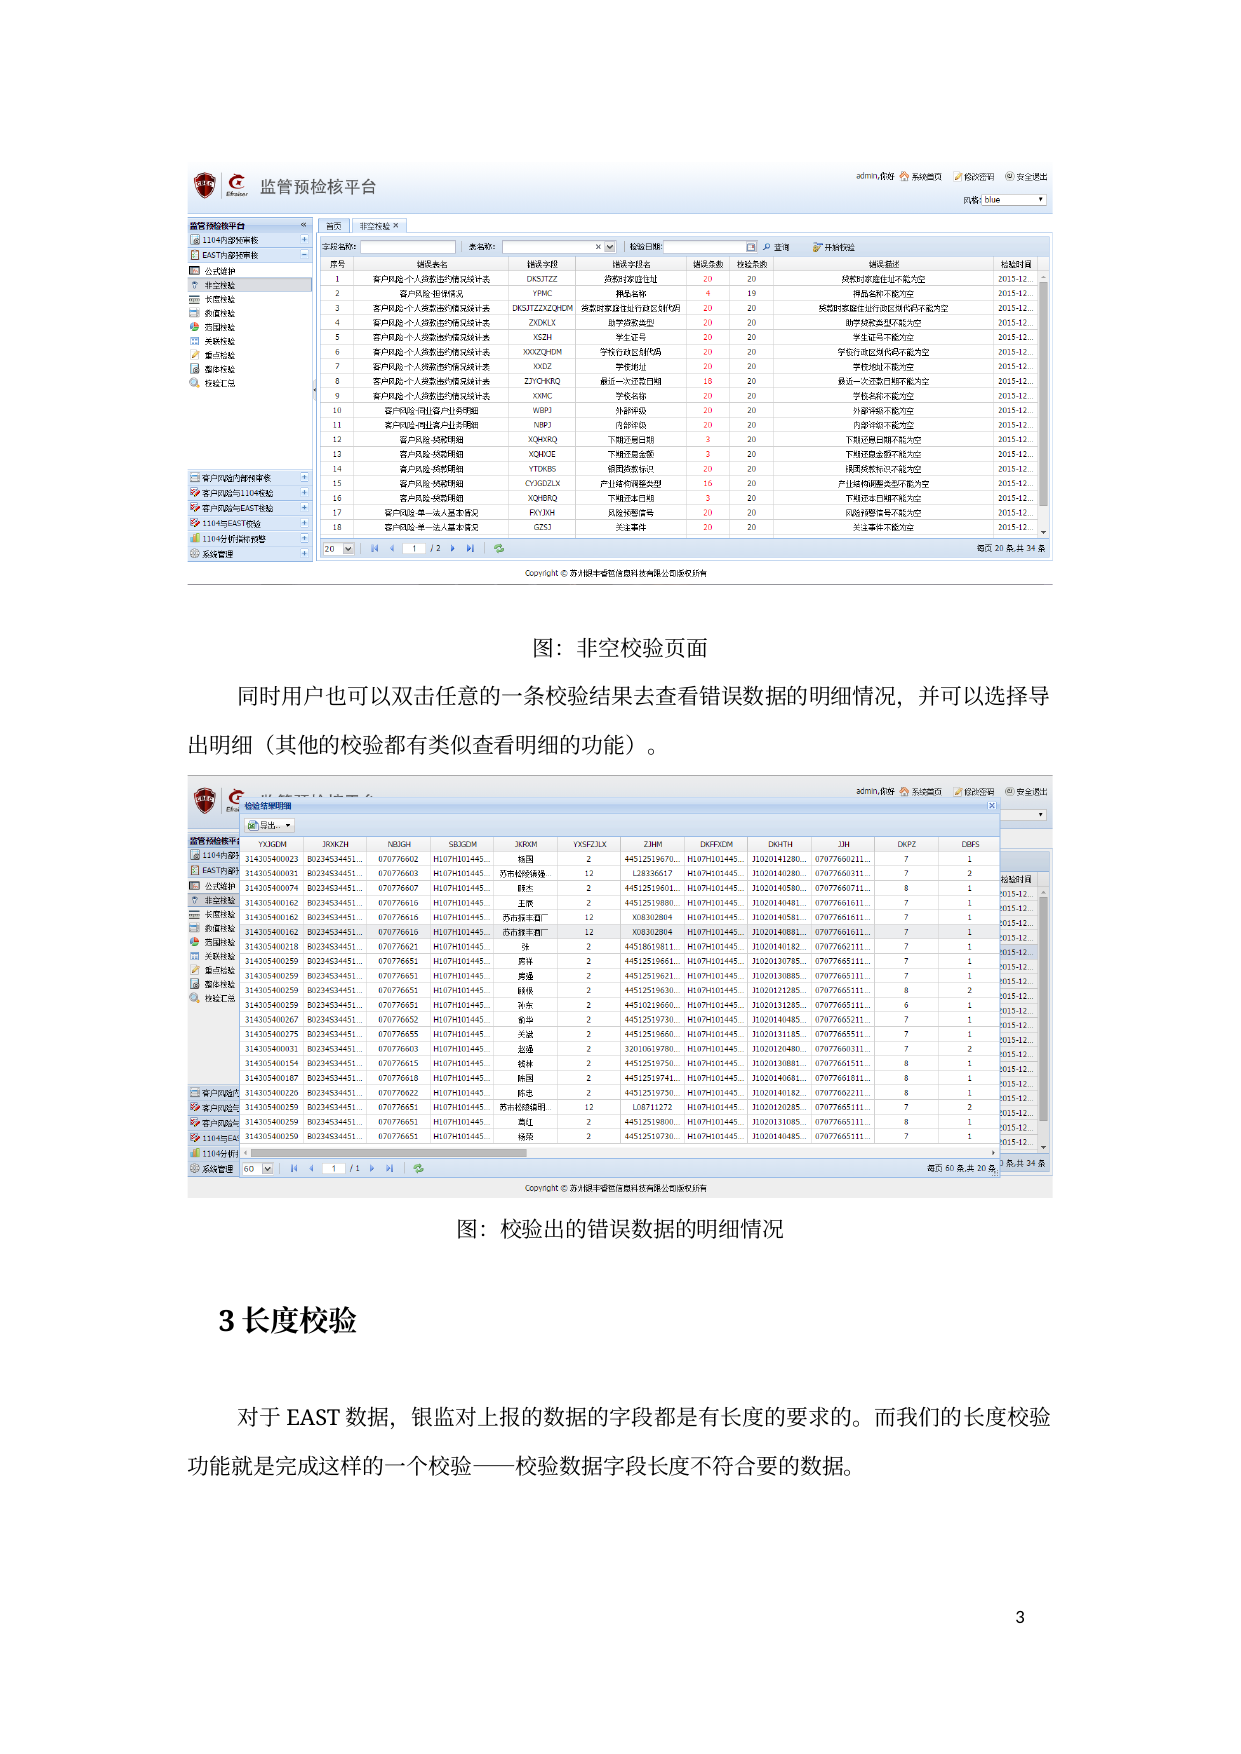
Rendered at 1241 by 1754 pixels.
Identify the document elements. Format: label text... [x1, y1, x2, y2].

text 图：非空校验页面 [187, 630, 1053, 663]
text 对于EAST数据，银监对上报的数据的字段都是有长度的要求的。而我们的长度校验功能就是完成这样的一个校验——校验数据字段长度不符合要的数据。 [187, 1400, 1053, 1481]
picture [187, 162, 1053, 585]
picture [187, 775, 1053, 1198]
subtitle 3长度校验 [187, 1287, 1053, 1352]
text 图：校验出的错误数据的明细情况 [187, 1211, 1053, 1244]
text 同时用户也可以双击任意的一条校验结果去查看错误数据的明细情况，并可以选择导出明细（其他的校验都有类似查看明细的功能）。 [187, 678, 1053, 760]
